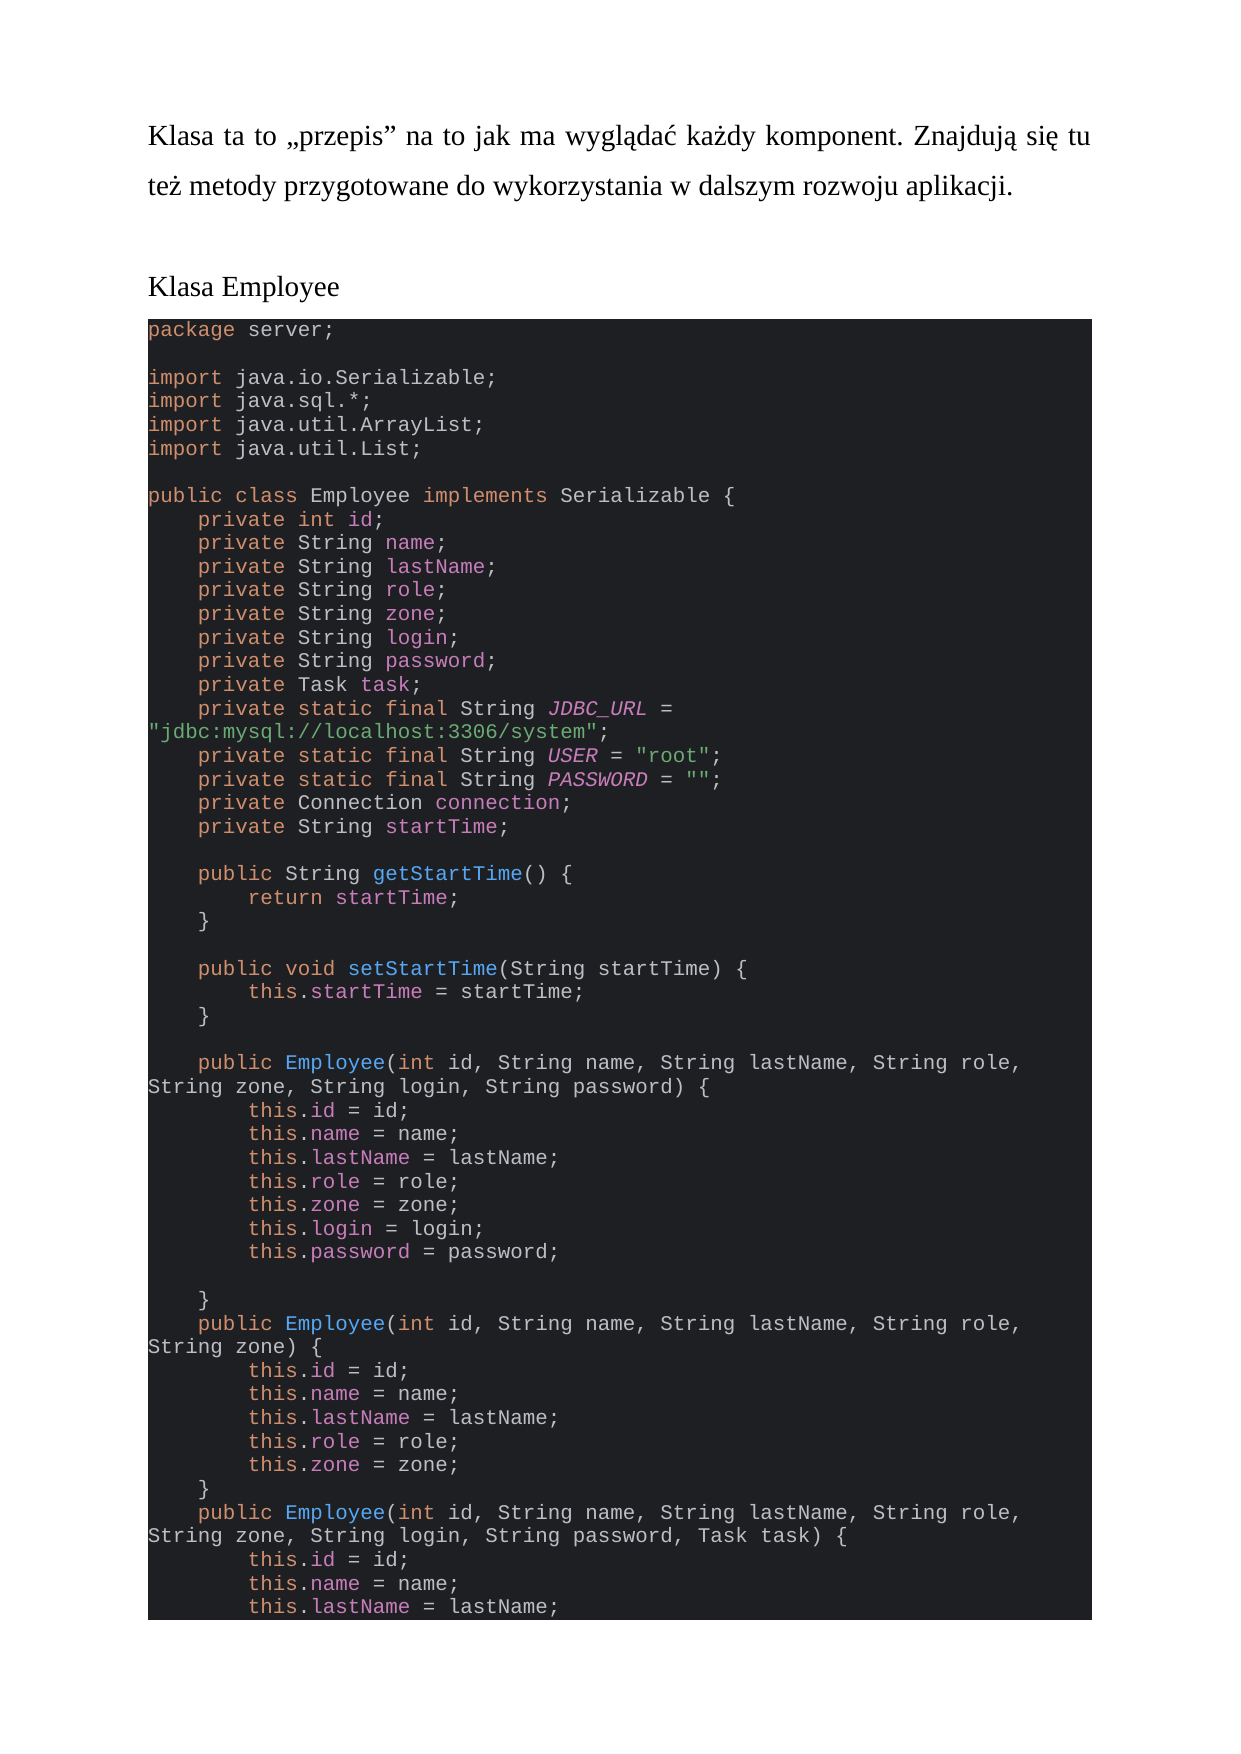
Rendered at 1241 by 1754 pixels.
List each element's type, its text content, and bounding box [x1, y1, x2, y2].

text Klasa Employee [148, 269, 1092, 303]
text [148, 319, 1092, 1620]
text Klasa ta to „przepis” na to jak ma wyglądać każdy komponent. Znajdują się tu też metody przygotowane do wykorzystania w dalszym rozwoju aplikacji. [148, 118, 1092, 202]
